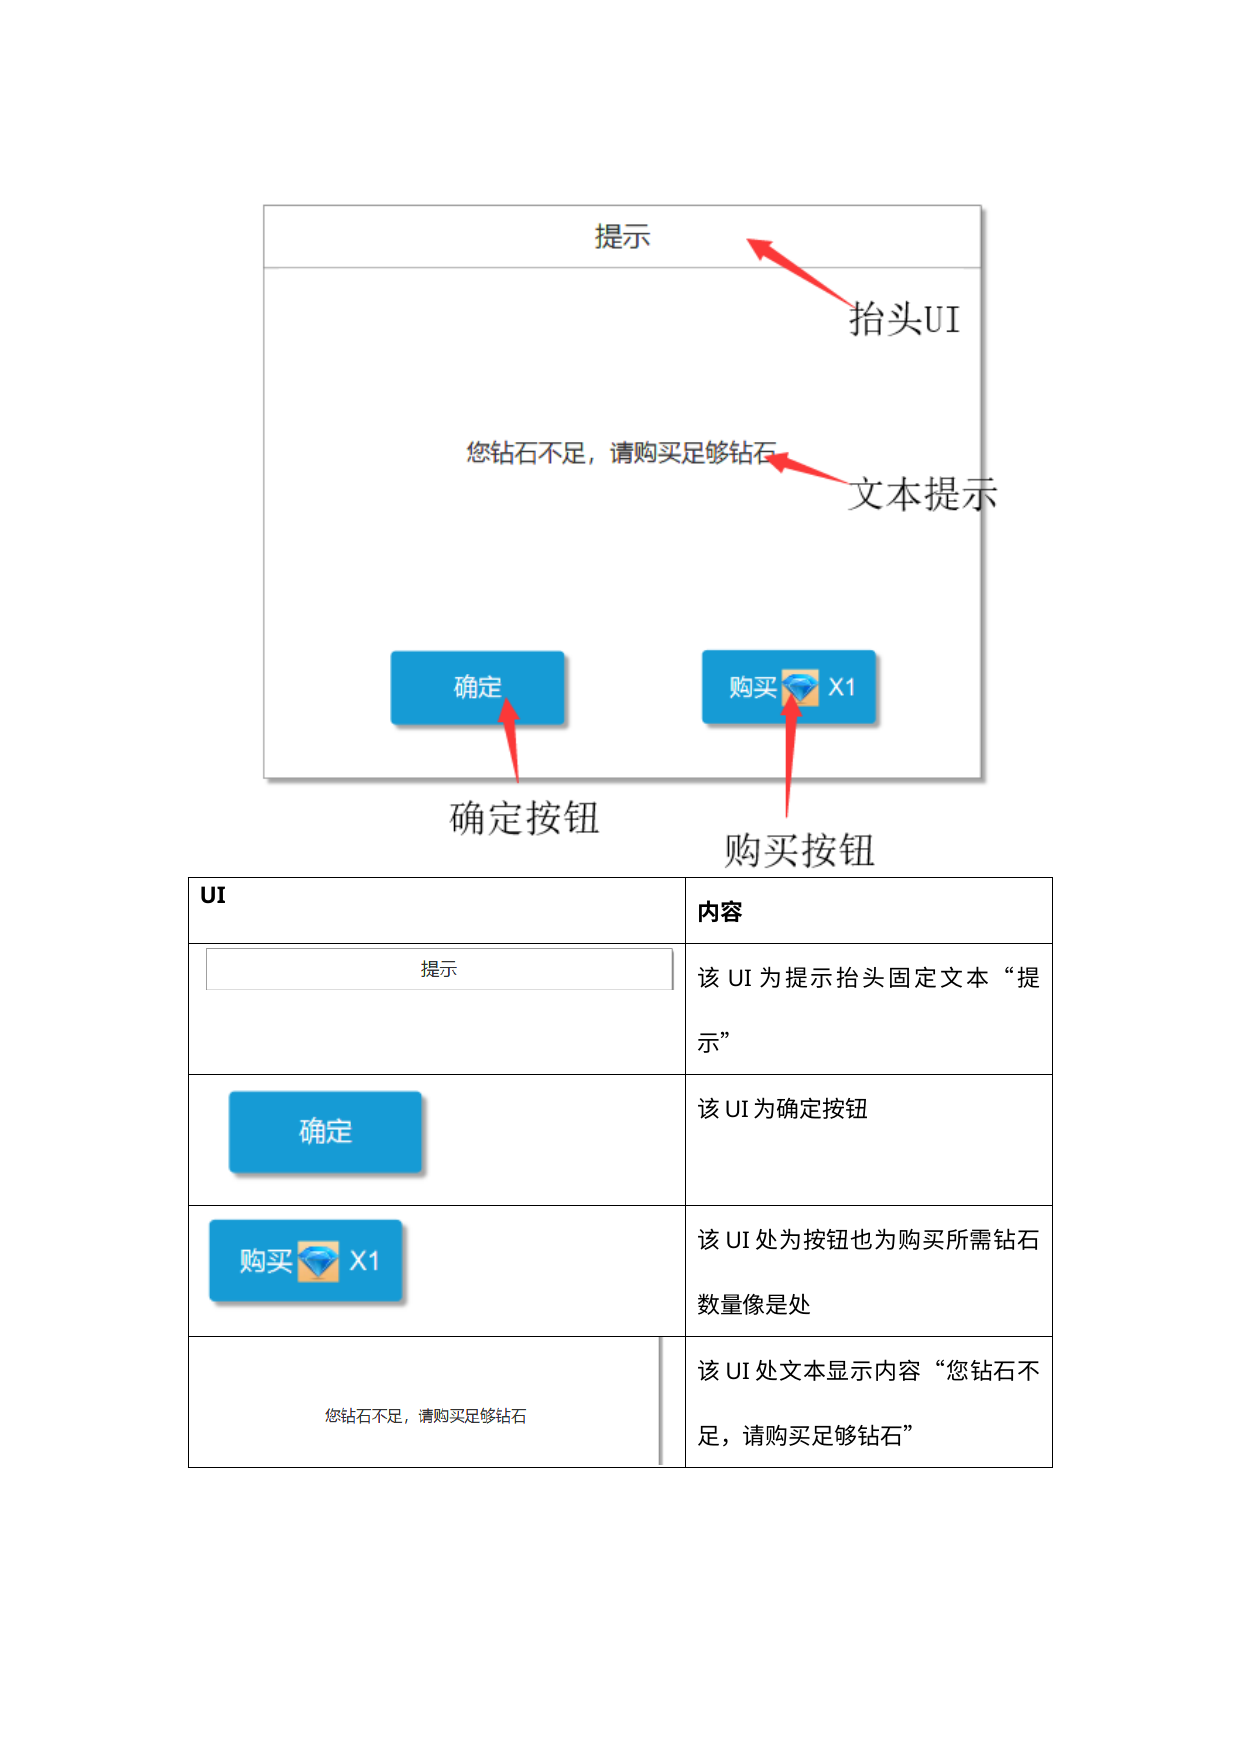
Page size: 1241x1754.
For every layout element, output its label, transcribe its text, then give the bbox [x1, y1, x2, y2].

table_cell [189, 944, 685, 1074]
table_cell 该UI为确定按钮 [686, 1075, 1052, 1205]
table_cell 该UI处文本显示内容“您钻石不足，请购买足够钻石” [686, 1337, 1052, 1467]
picture [187, 162, 1053, 871]
picture [199, 1337, 675, 1465]
table_header 内容 [686, 878, 1052, 943]
picture [199, 1206, 428, 1330]
picture [199, 1075, 456, 1205]
table_cell 该UI为提示抬头固定文本“提示” [686, 944, 1052, 1074]
table_header UI [189, 878, 685, 943]
picture [199, 944, 675, 990]
table_cell [189, 1075, 199, 1205]
table_cell [189, 1206, 685, 1336]
table_cell 该UI处为按钮也为购买所需钻石数量像是处 [686, 1206, 1052, 1336]
table_cell [189, 1337, 685, 1467]
table_cell [456, 1075, 685, 1205]
